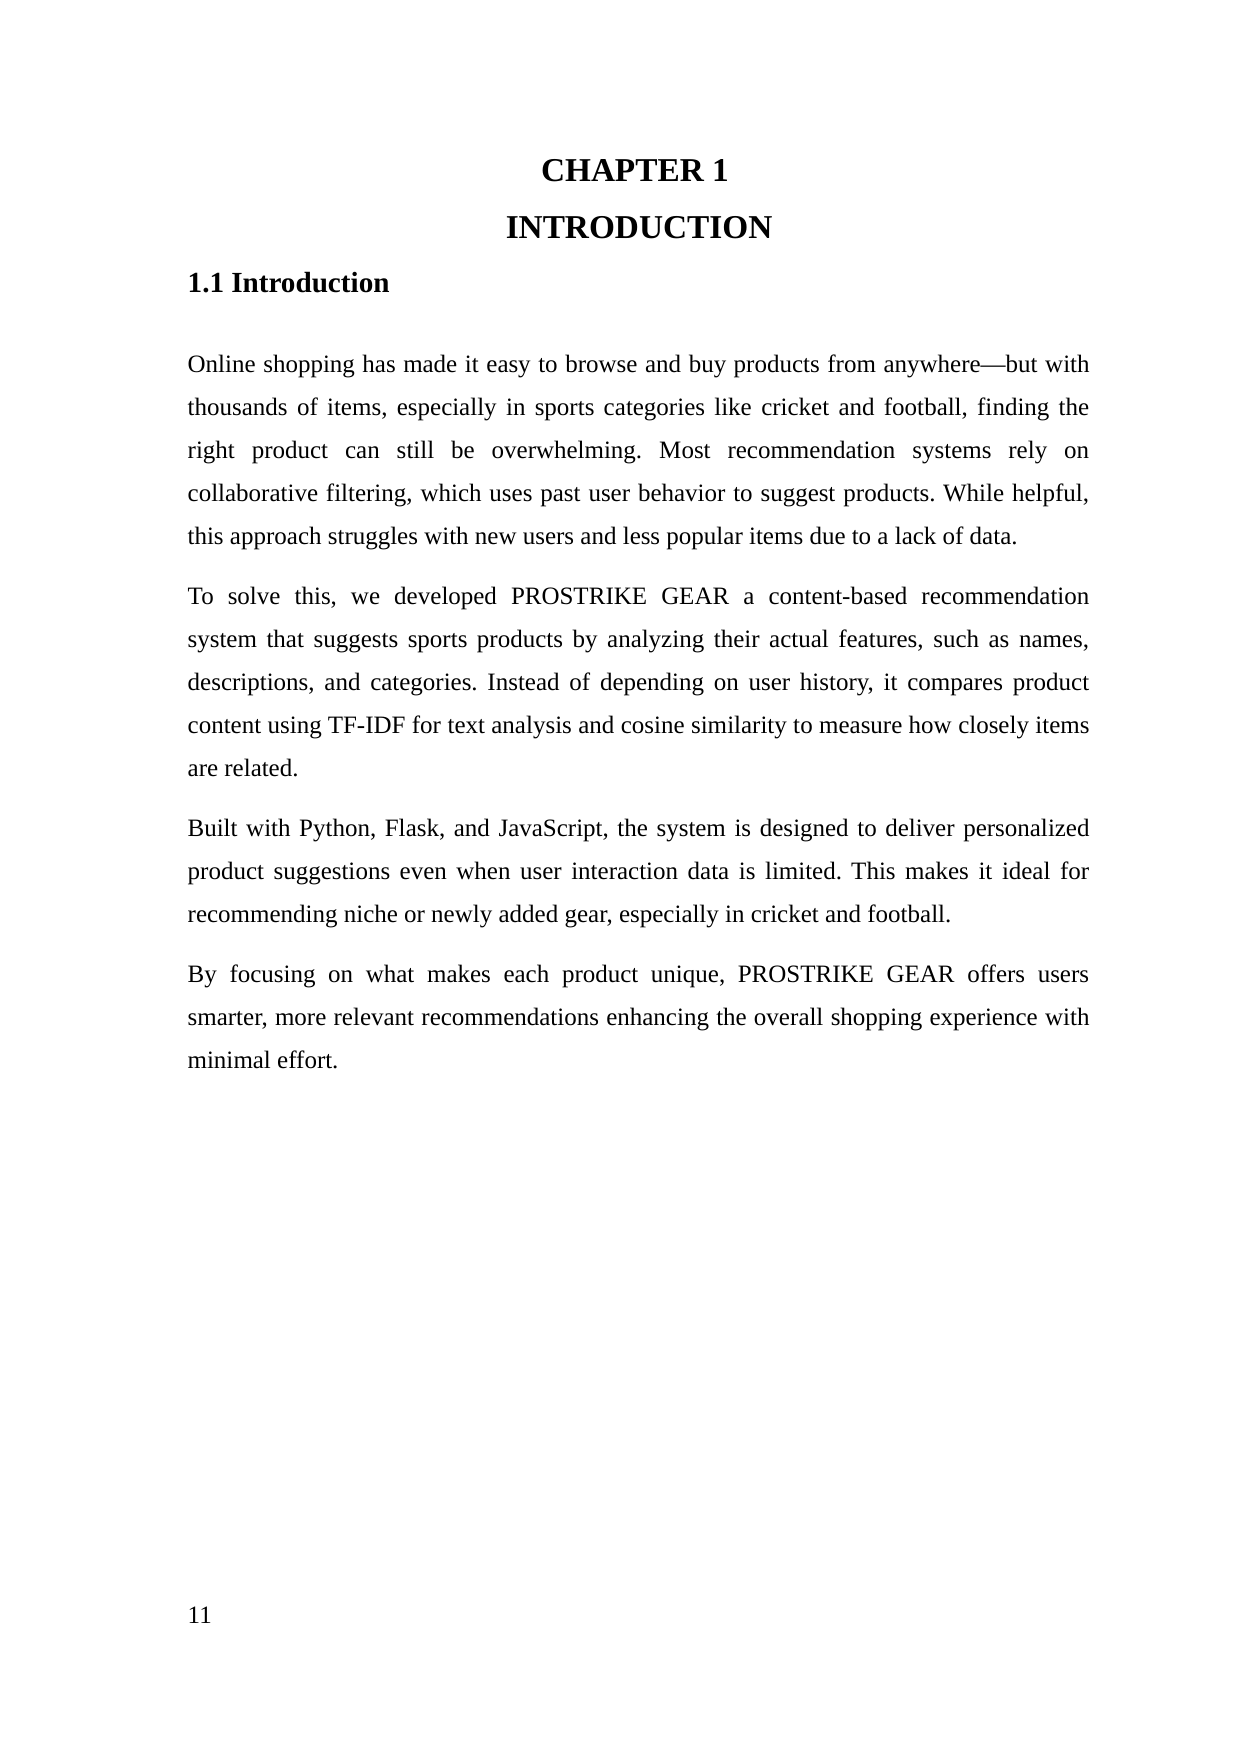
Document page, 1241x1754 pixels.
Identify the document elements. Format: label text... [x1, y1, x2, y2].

text Built with Python, Flask, and JavaScript, the system is designed to deliver personalized product suggestions even when user interaction data is limited. This makes it ideal for recommending niche or newly added gear, especially in cricket and football. [187, 813, 1090, 928]
text By focusing on what makes each product unique, PROSTRIKE GEAR offers users smarter, more relevant recommendations enhancing the overall shopping experience with minimal effort. [187, 959, 1090, 1074]
subtitle 1.1 Introduction [187, 265, 1090, 298]
subtitle INTRODUCTION [187, 150, 1090, 246]
text Online shopping has made it easy to browse and buy products from anywhere—but with thousands of items, especially in sports categories like cricket and football, finding the right product can still be overwhelming. Most recommendation systems rely on collaborative filtering, which uses past user behavior to suggest products. While helpful, this approach struggles with new users and less popular items due to a lack of data. [187, 349, 1090, 550]
text To solve this, we developed PROSTRIKE GEAR a content-based recommendation system that suggests sports products by analyzing their actual features, such as names, descriptions, and categories. Instead of depending on user history, it compares product content using TF-IDF for text analysis and cosine similarity to measure how closely items are related. [187, 581, 1090, 782]
